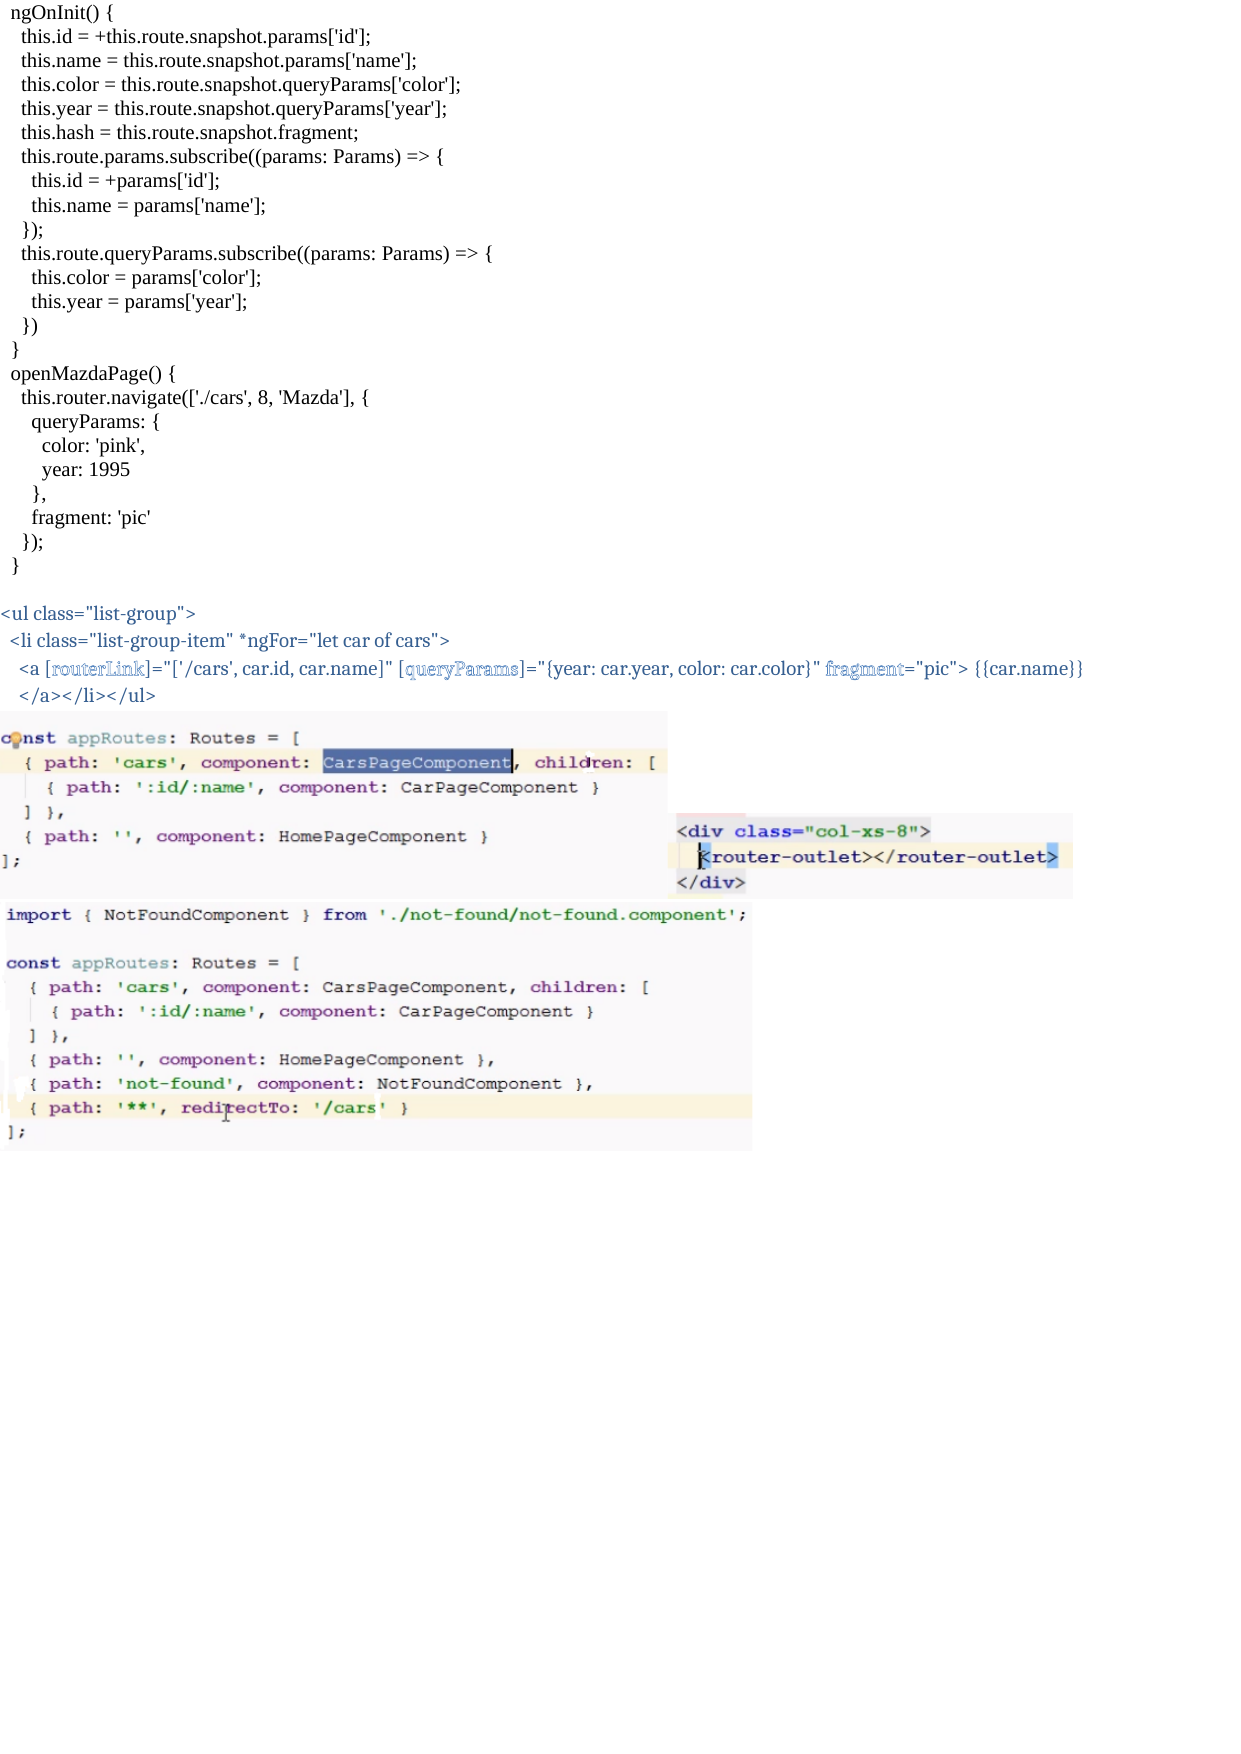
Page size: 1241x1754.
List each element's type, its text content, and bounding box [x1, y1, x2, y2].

text }) [0, 313, 1240, 337]
text this.name = this.route.snapshot.params['name']; [0, 48, 1240, 72]
text queryParams: { [0, 409, 1240, 433]
text this.router.navigate(['./cars', 8, 'Mazda'], { [0, 385, 1240, 409]
text }); [0, 217, 1240, 241]
text this.hash = this.route.snapshot.fragment; [0, 120, 1240, 144]
text fragment: 'pic' [0, 505, 1240, 529]
text this.route.params.subscribe((params: Params) => { [0, 144, 1240, 168]
text this.id = +this.route.snapshot.params['id']; [0, 24, 1240, 48]
text this.year = params['year']; [0, 289, 1240, 313]
text this.year = this.route.snapshot.queryParams['year']; [0, 96, 1240, 120]
text }, [0, 481, 1240, 505]
text ngOnInit() { [0, 0, 1240, 24]
text this.color = this.route.snapshot.queryParams['color']; [0, 72, 1240, 96]
text year: 1995 [0, 457, 1240, 481]
subtitle <a [routerLink]="['/cars', car.id, car.name]" [queryParams]="{year: car.year, color: car.color}" fragment="pic"> {{car.name}} [0, 657, 1240, 681]
subtitle </a></li></ul> [0, 684, 1240, 708]
text } [0, 337, 1240, 361]
picture [0, 902, 753, 1151]
text color: 'pink', [0, 433, 1240, 457]
subtitle <li class="list-group-item" *ngFor="let car of cars"> [0, 629, 1240, 653]
text openMazdaPage() { [0, 361, 1240, 385]
text } [0, 553, 1240, 577]
subtitle <ul class="list-group"> [0, 602, 1240, 626]
picture [0, 711, 1073, 899]
text this.id = +params['id']; [0, 168, 1240, 192]
text this.name = params['name']; [0, 192, 1240, 217]
text this.color = params['color']; [0, 265, 1240, 289]
text }); [0, 529, 1240, 553]
text this.route.queryParams.subscribe((params: Params) => { [0, 241, 1240, 265]
